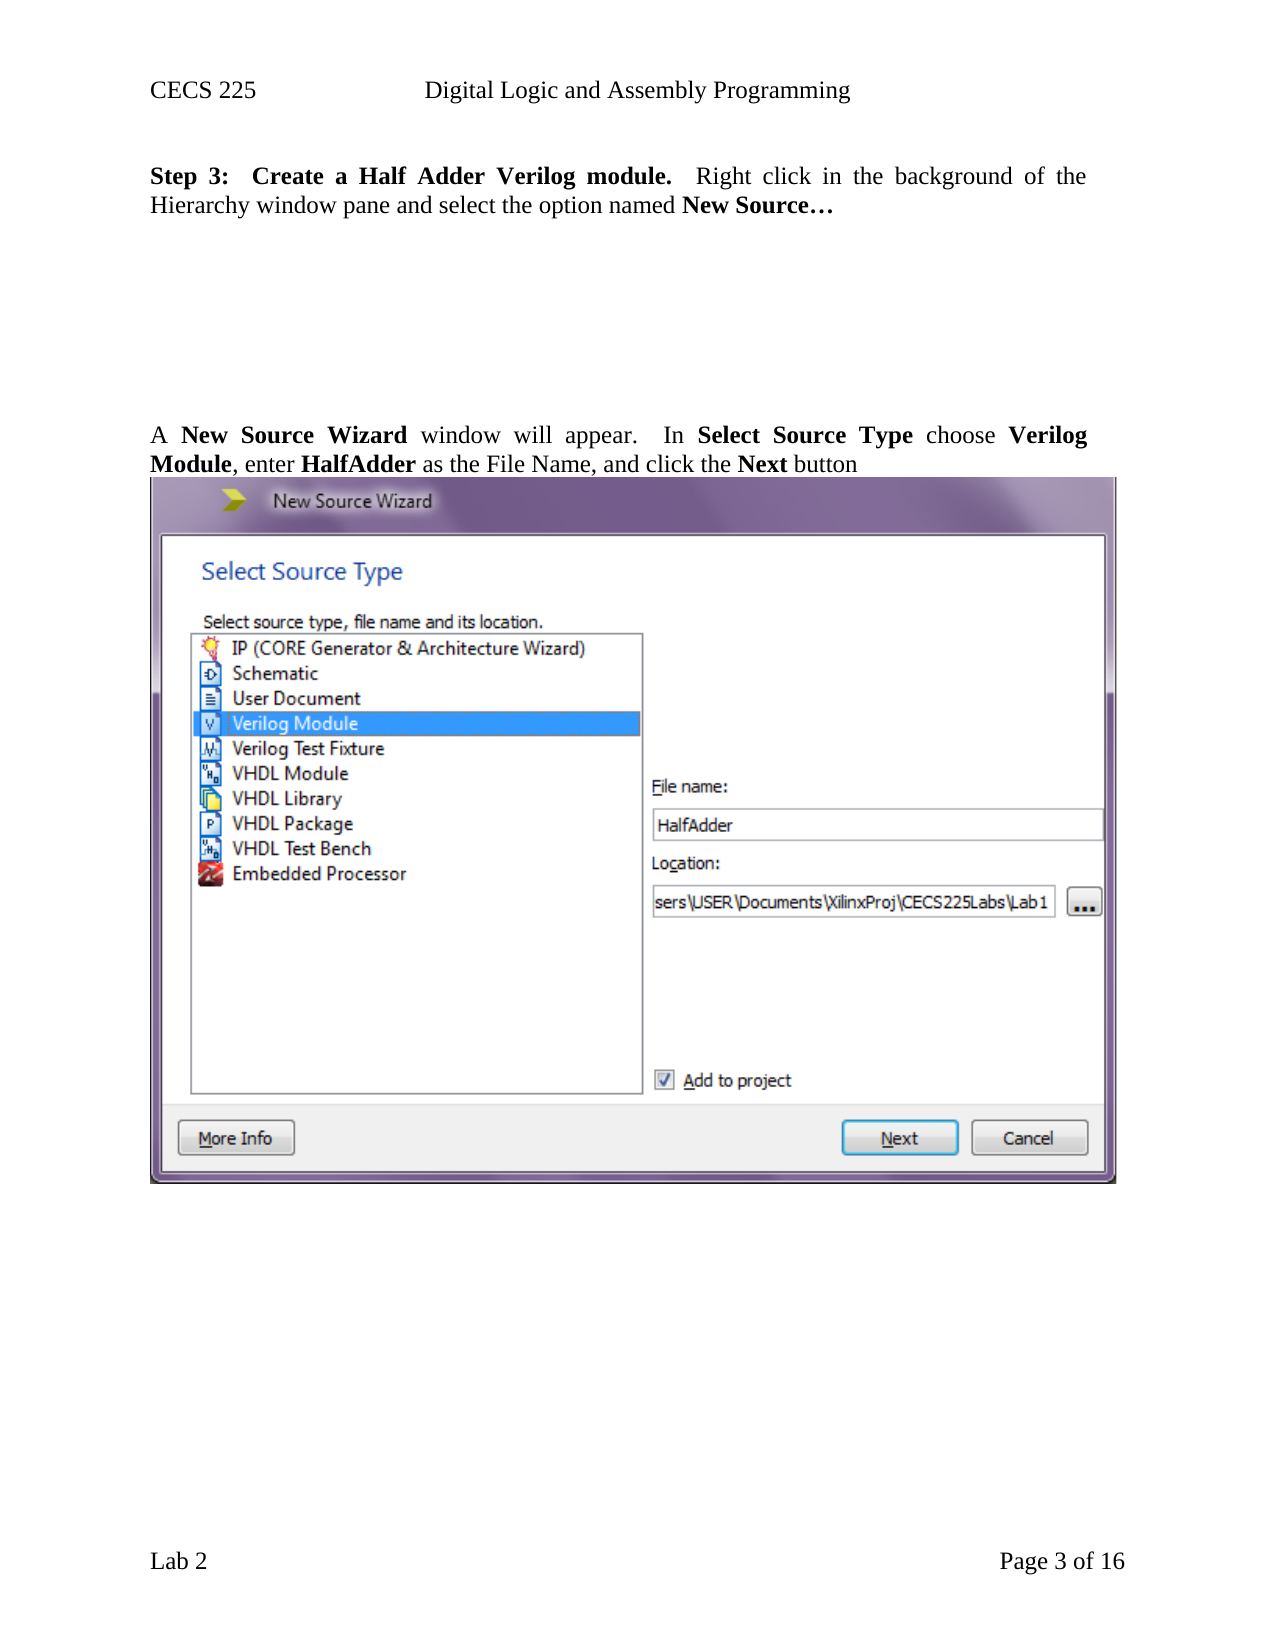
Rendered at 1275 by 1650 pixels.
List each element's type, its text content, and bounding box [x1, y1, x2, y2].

text Step 3: Create a Half Adder Verilog module. Right click in the background of the Hierarchy window pane and select the option named New Source… [150, 161, 1087, 219]
picture [150, 477, 1117, 1184]
text A New Source Wizard window will appear. In Select Source Type choose Verilog Module, enter HalfAdder as the File Name, and click the Next button [150, 420, 1087, 477]
